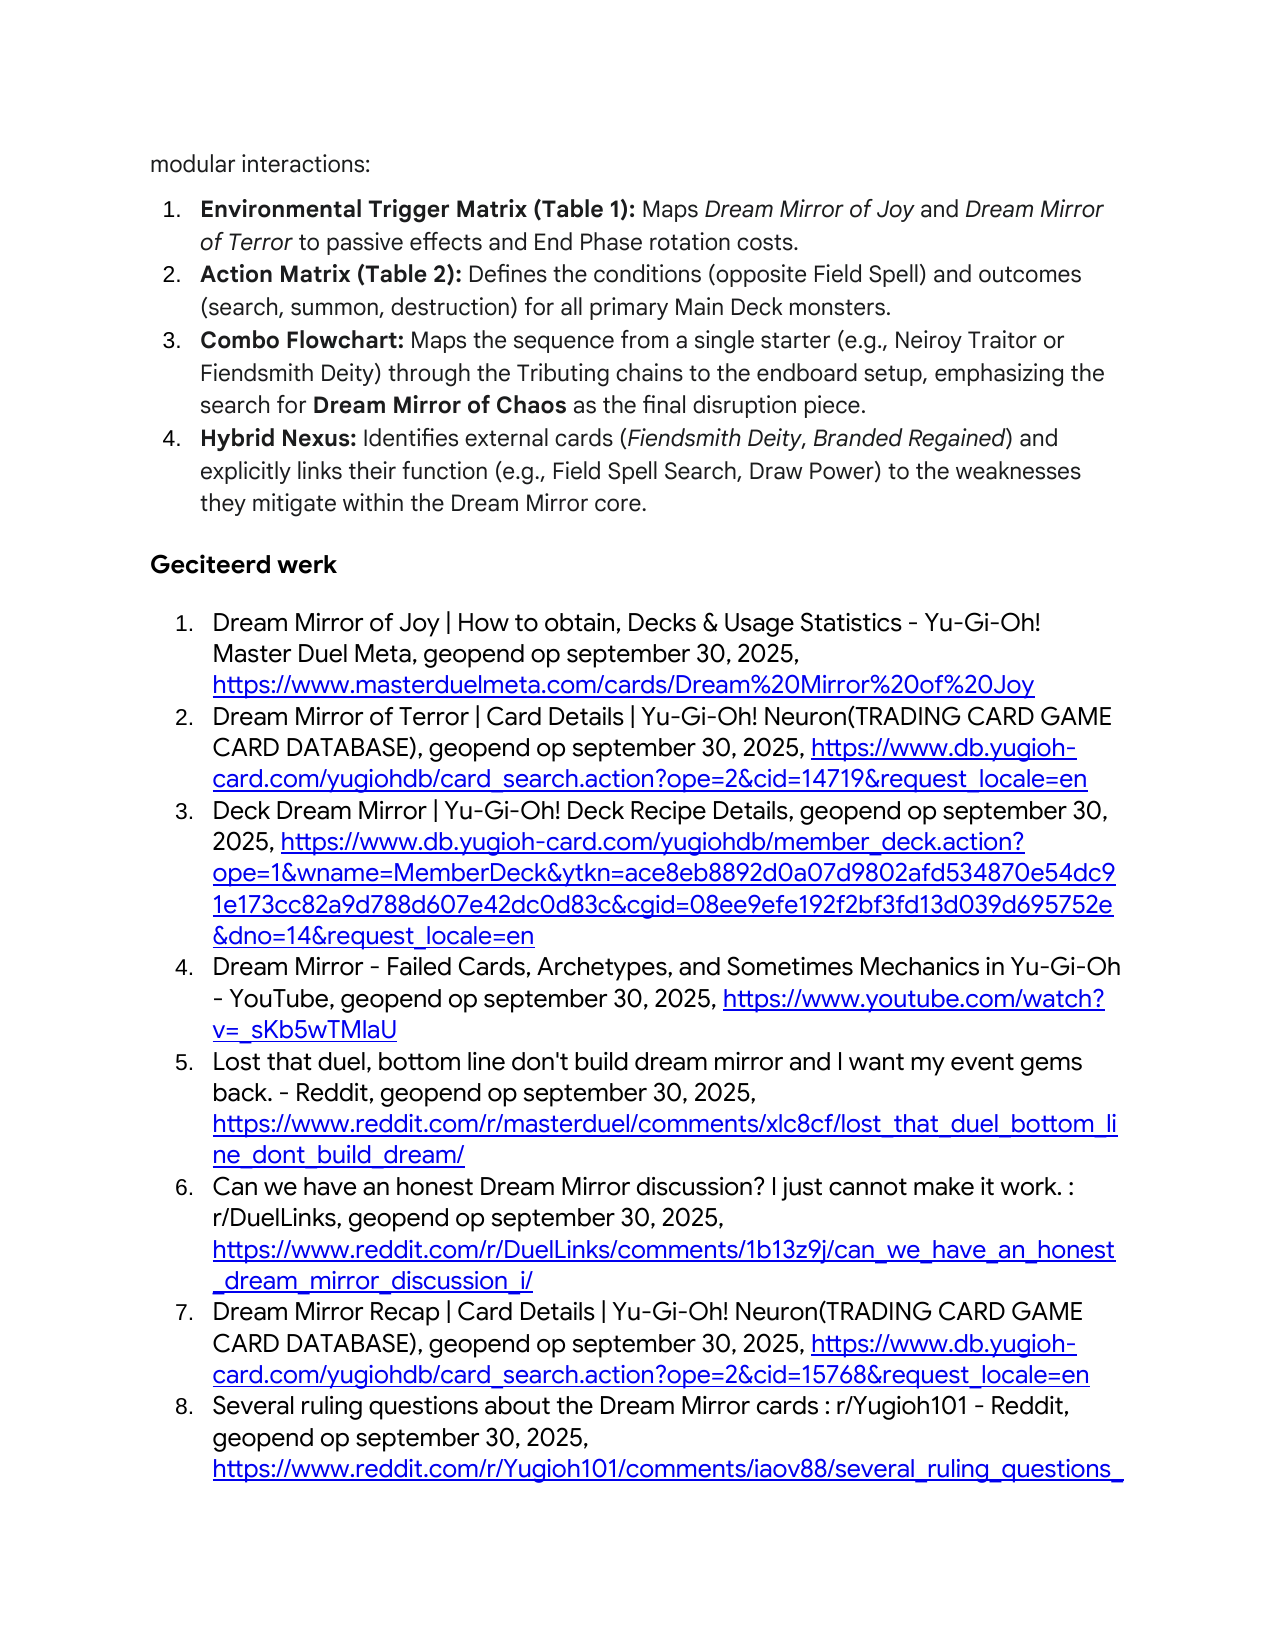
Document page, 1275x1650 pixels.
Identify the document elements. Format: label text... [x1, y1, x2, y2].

list Combo Flowchart: Maps the sequence from a single starter (e.g., Neiroy Traitor or Fiendsmith Deity) through the Tributing chains to the endboard setup, emphasizing the search for Dream Mirror of Chaos as the final disruption piece. [162, 326, 1125, 420]
list Hybrid Nexus: Identifies external cards (Fiendsmith Deity, Branded Regained) and explicitly links their function (e.g., Field Spell Search, Draw Power) to the weaknesses they mitigate within the Dream Mirror core. [162, 424, 1125, 518]
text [150, 150, 1125, 179]
list Environmental Trigger Matrix (Table 1): Maps Dream Mirror of Joy and Dream Mirror of Terror to passive effects and End Phase rotation costs. [162, 195, 1125, 257]
subtitle Geciteerd werk [150, 549, 1125, 580]
list Dream Mirror - Failed Cards, Archetypes, and Sometimes Mechanics in Yu-Gi-Oh - YouTube, geopend op september 30, 2025, https://www.youtube.com/watch?v=_sKb5wTMlaU [175, 952, 1125, 1046]
list Dream Mirror of Joy | How to obtain, Decks & Usage Statistics - Yu-Gi-Oh! Master Duel Meta, geopend op september 30, 2025, https://www.masterduelmeta.com/cards/Dream%20Mirror%20of%20Joy [175, 607, 1125, 701]
list Dream Mirror Recap | Card Details | Yu-Gi-Oh! Neuron(TRADING CARD GAME CARD DATABASE), geopend op september 30, 2025, https://www.db.yugioh-card.com/yugiohdb/card_search.action?ope=2&cid=15768&request_locale=en [175, 1297, 1125, 1391]
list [175, 1391, 1125, 1485]
list Dream Mirror of Terror | Card Details | Yu-Gi-Oh! Neuron(TRADING CARD GAME CARD DATABASE), geopend op september 30, 2025, https://www.db.yugioh-card.com/yugiohdb/card_search.action?ope=2&cid=14719&request_locale=en [175, 701, 1125, 795]
list Lost that duel, bottom line don't build dream mirror and I want my event gems back. - Reddit, geopend op september 30, 2025, https://www.reddit.com/r/masterduel/comments/xlc8cf/lost_that_duel_bottom_line_dont_build_dream/ [175, 1046, 1125, 1171]
list Can we have an honest Dream Mirror discussion? I just cannot make it work. : r/DuelLinks, geopend op september 30, 2025, https://www.reddit.com/r/DuelLinks/comments/1b13z9j/can_we_have_an_honest_dream_mirror_discussion_i/ [175, 1171, 1125, 1297]
list Action Matrix (Table 2): Defines the conditions (opposite Field Spell) and outcomes (search, summon, destruction) for all primary Main Deck monsters. [162, 261, 1125, 322]
list Deck Dream Mirror | Yu-Gi-Oh! Deck Recipe Details, geopend op september 30, 2025, https://www.db.yugioh-card.com/yugiohdb/member_deck.action?ope=1&wname=MemberDeck&ytkn=ace8eb8892d0a07d9802afd534870e54dc91e173cc82a9d788d607e42dc0d83c&cgid=08ee9efe192f2bf3fd13d039d695752e&dno=14&request_locale=en [175, 795, 1125, 952]
